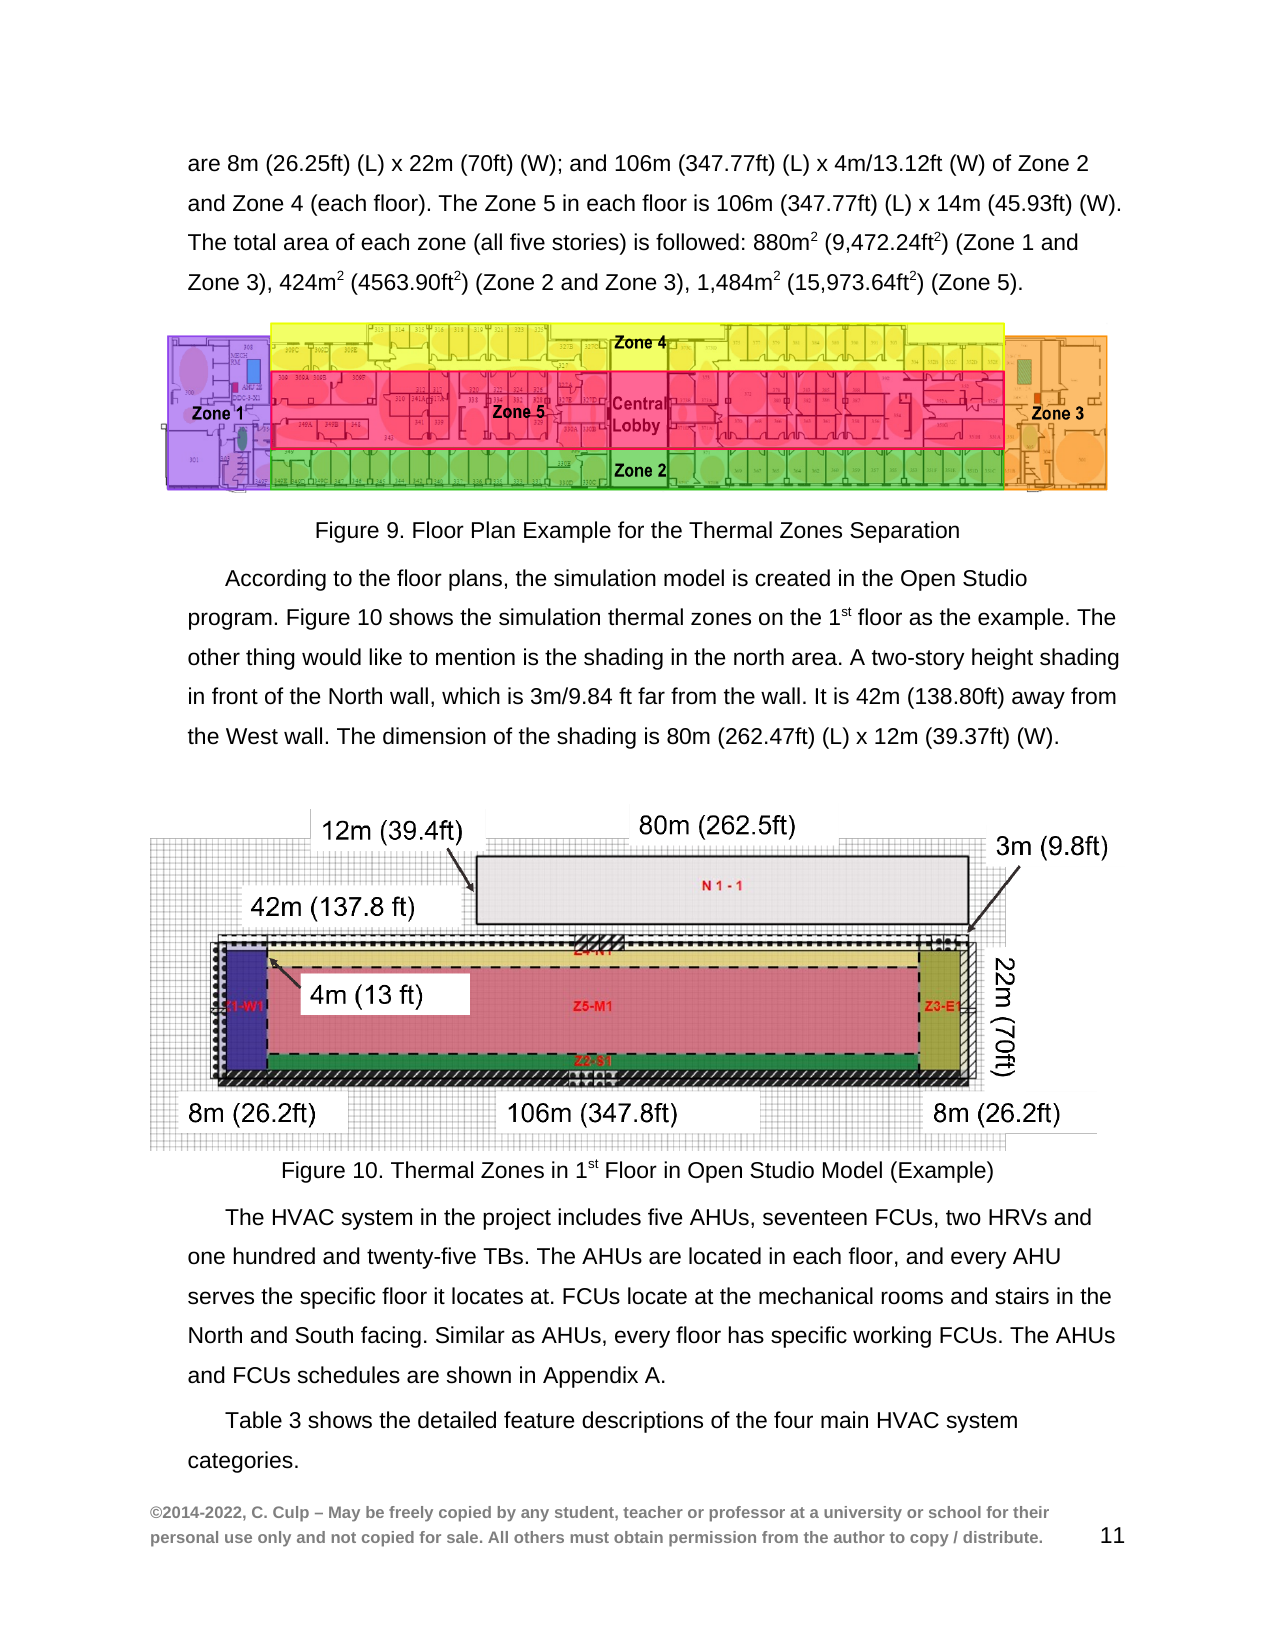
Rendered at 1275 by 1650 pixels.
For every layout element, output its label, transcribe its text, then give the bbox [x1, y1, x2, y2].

text According to the floor plans, the simulation model is created in the Open Studio program. Figure 10 shows the simulation thermal zones on the 1st floor as the example. The other thing would like to mention is the shading in the north area. A two-story height shading in front of the North wall, which is 3m/9.84 ft far from the wall. It is 42m (138.80ft) away from the West wall. The dimension of the shading is 80m (262.47ft) (L) x 12m (39.37ft) (W). [187, 565, 1125, 749]
text The HVAC system in the project includes five AHUs, seventeen FCUs, two HRVs and one hundred and twenty-five TBs. The AHUs are located in each floor, and every AHU serves the specific floor it locates at. FCUs locate at the mechanical rooms and stairs in the North and South facing. Similar as AHUs, every floor has specific working FCUs. The AHUs and FCUs schedules are shown in Appendix A. [187, 1204, 1125, 1388]
picture [150, 801, 1125, 1151]
text Figure 9. Floor Plan Example for the Thermal Zones Separation [150, 517, 1125, 544]
text Table 3 shows the detailed feature descriptions of the four main HVAC system categories. [187, 1407, 1125, 1473]
text Figure 10. Thermal Zones in 1st Floor in Open Studio Model (Example) [150, 1157, 1125, 1183]
picture [150, 314, 1125, 512]
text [187, 150, 1125, 295]
